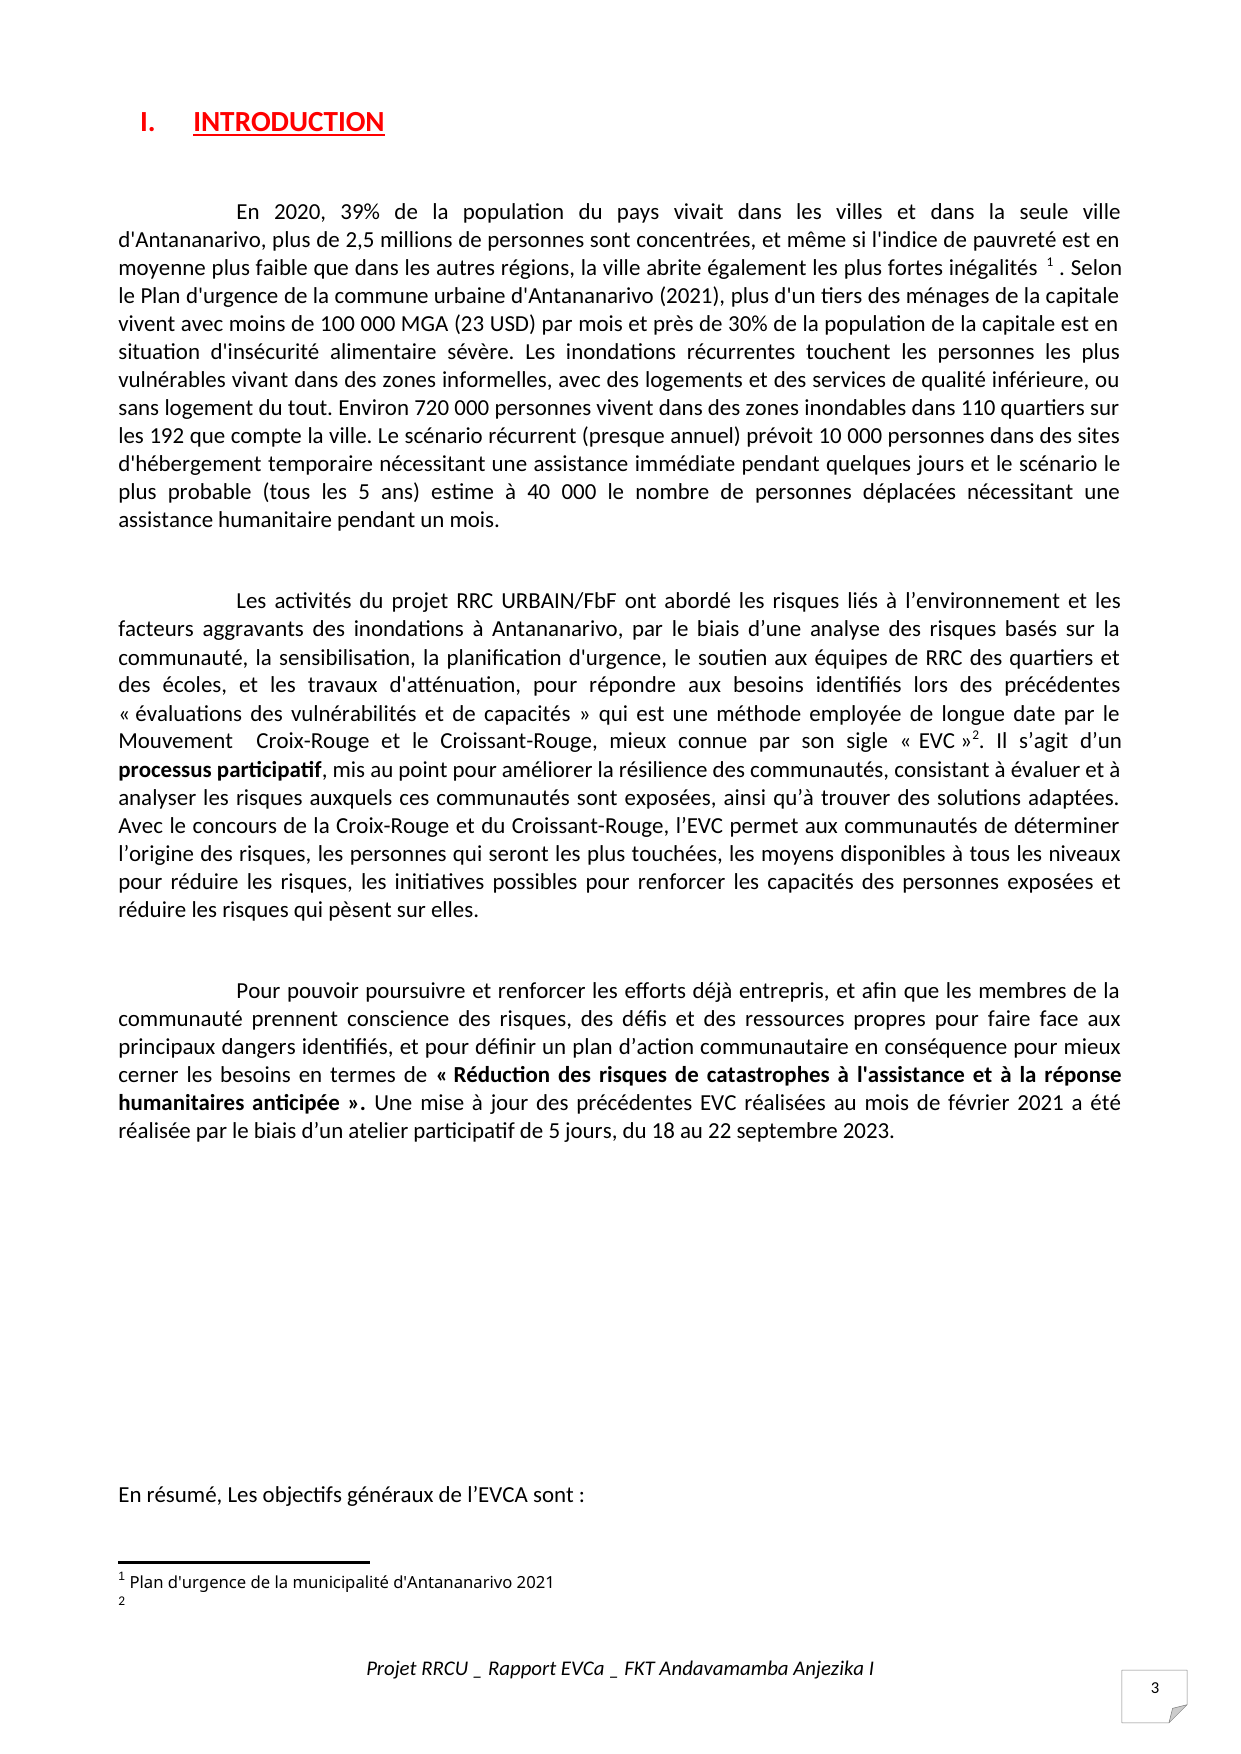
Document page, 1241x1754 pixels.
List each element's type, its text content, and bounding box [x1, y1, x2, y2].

text En résumé, Les objectifs généraux de l’EVCA sont : [118, 1481, 1122, 1509]
subtitle INTRODUCTION [156, 103, 1122, 139]
text Les activités du projet RRC URBAIN/FbF ont abordé les risques liés à l’environnement et les facteurs aggravants des inondations à Antananarivo, par le biais d’une analyse des risques basés sur la communauté, la sensibilisation, la planification d'urgence, le soutien aux équipes de RRC des quartiers et des écoles, et les travaux d'atténuation, pour répondre aux besoins identifiés lors des précédentes « évaluations des vulnérabilités et de capacités » qui est une méthode employée de longue date par le Mouvement Croix-Rouge et le Croissant-Rouge, mieux connue par son sigle « EVC ». Il s’agit d’un processus participatif, mis au point pour améliorer la résilience des communautés, consistant à évaluer et à analyser les risques auxquels ces communautés sont exposées, ainsi qu’à trouver des solutions adaptées. Avec le concours de la Croix-Rouge et du Croissant-Rouge, l’EVC permet aux communautés de déterminer l’origine des risques, les personnes qui seront les plus touchées, les moyens disponibles à tous les niveaux pour réduire les risques, les initiatives possibles pour renforcer les capacités des personnes exposées et réduire les risques qui pèsent sur elles. [118, 587, 1122, 923]
text Pour pouvoir poursuivre et renforcer les efforts déjà entrepris, et afin que les membres de la communauté prennent conscience des risques, des défis et des ressources propres pour faire face aux principaux dangers identifiés, et pour définir un plan d’action communautaire en conséquence pour mieux cerner les besoins en termes de « Réduction des risques de catastrophes à l'assistance et à la réponse humanitaires anticipée ». Une mise à jour des précédentes EVC réalisées au mois de février 2021 a été réalisée par le biais d’un atelier participatif de 5 jours, du 18 au 22 septembre 2023. [118, 976, 1122, 1144]
text En 2020, 39% de la population du pays vivait dans les villes et dans la seule ville d'Antananarivo, plus de 2,5 millions de personnes sont concentrées, et même si l'indice de pauvreté est en moyenne plus faible que dans les autres régions, la ville abrite également les plus fortes inégalités . Selon le Plan d'urgence de la commune urbaine d'Antananarivo (2021), plus d'un tiers des ménages de la capitale vivent avec moins de 100 000 MGA (23 USD) par mois et près de 30% de la population de la capitale est en situation d'insécurité alimentaire sévère. Les inondations récurrentes touchent les personnes les plus vulnérables vivant dans des zones informelles, avec des logements et des services de qualité inférieure, ou sans logement du tout. Environ 720 000 personnes vivent dans des zones inondables dans 110 quartiers sur les 192 que compte la ville. Le scénario récurrent (presque annuel) prévoit 10 000 personnes dans des sites d'hébergement temporaire nécessitant une assistance immédiate pendant quelques jours et le scénario le plus probable (tous les 5 ans) estime à 40 000 le nombre de personnes déplacées nécessitant une assistance humanitaire pendant un mois. [118, 197, 1122, 533]
